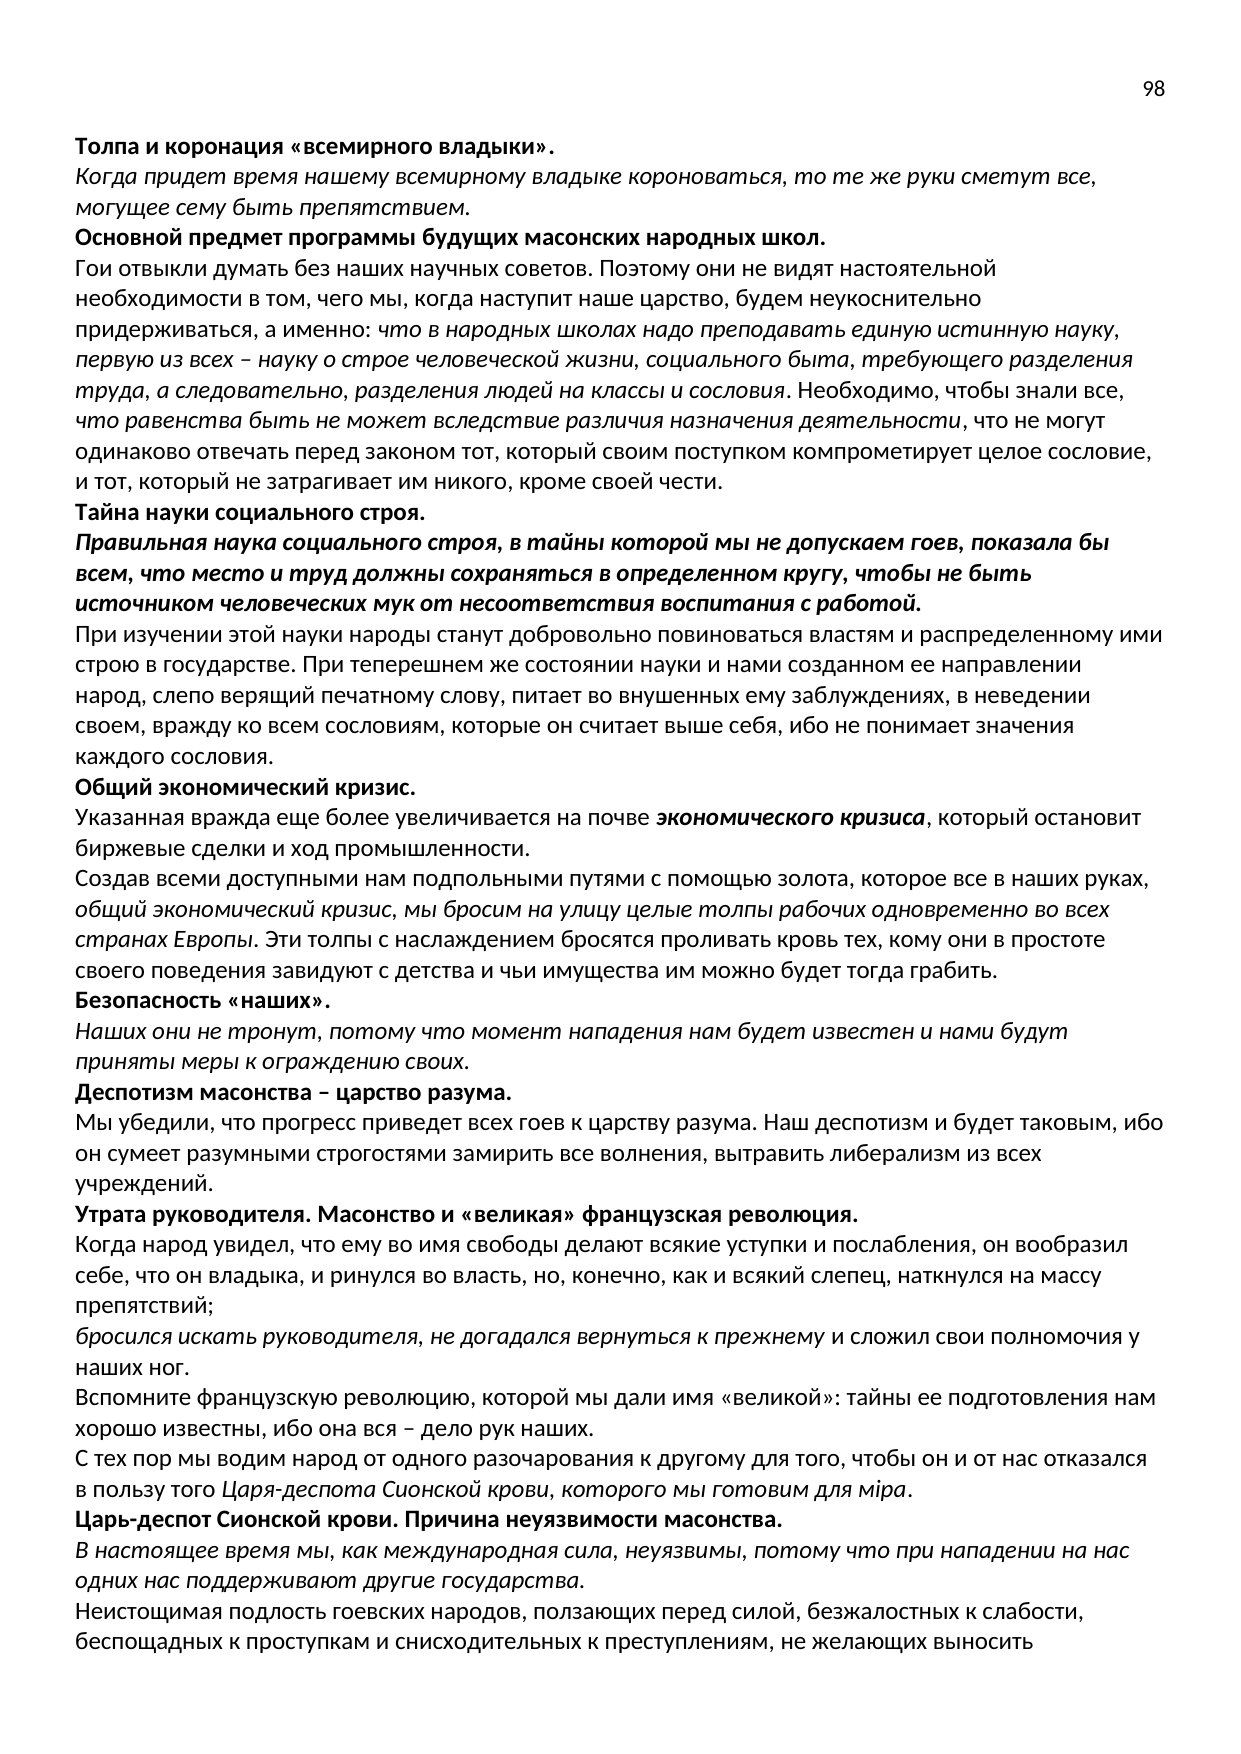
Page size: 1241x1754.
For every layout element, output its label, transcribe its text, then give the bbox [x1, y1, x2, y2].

text В настоящее время мы, как международная сила, неуязвимы, потому что при нападении на нас одних нас поддерживают другие государства. [75, 1534, 1165, 1595]
text Тайна науки социального строя. [75, 496, 1165, 527]
text себе, что он владыка, и ринулся во власть, но, конечно, как и всякий слепец, наткнулся на массу препятствий; [75, 1259, 1165, 1320]
text Утрата руководителя. Масонство и «великая» французская революция. [75, 1198, 1165, 1228]
text Толпа и коронация «всемирного владыки». [75, 130, 1165, 160]
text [75, 1595, 1165, 1656]
text бросился искать руководителя, не догадался вернуться к прежнему и сложил свои полномочия у наших ног. [75, 1320, 1165, 1381]
text Создав всеми доступными нам подпольными путями с помощью золота, которое все в наших руках, общий экономический кризис, мы бросим на улицу целые толпы рабочих одновременно во всех странах Европы. Эти толпы с наслаждением бросятся проливать кровь тех, кому они в простоте своего поведения завидуют с детства и чьи имущества им можно будет тогда грабить. [75, 862, 1165, 984]
text Царь-деспот Сионской крови. Причина неуязвимости масонства. [75, 1503, 1165, 1534]
text Правильная наука социального строя, в тайны которой мы не допускаем гоев, показала бы всем, что место и труд должны сохраняться в определенном кругу, чтобы не быть источником человеческих мук от несоответствия воспитания с работой. [75, 527, 1165, 618]
text Безопасность «наших». [75, 984, 1165, 1015]
text народ, слепо верящий печатному слову, питает во внушенных ему заблуждениях, в неведении своем, вражду ко всем сословиям, которые он считает выше себя, ибо не понимает значения каждого сословия. [75, 679, 1165, 771]
text Когда народ увидел, что ему во имя свободы делают всякие уступки и послабления, он вообразил [75, 1228, 1165, 1259]
text Общий экономический кризис. [75, 771, 1165, 801]
text Наших они не тронут, потому что момент нападения нам будет известен и нами будут приняты меры к ограждению своих. [75, 1015, 1165, 1076]
text Когда придет время нашему всемирному владыке короноваться, то те же руки сметут все, могущее сему быть препятствием. [75, 160, 1165, 221]
text Указанная вражда еще более увеличивается на почве экономического кризиса, который остановит биржевые сделки и ход промышленности. [75, 801, 1165, 862]
text Основной предмет программы будущих масонских народных школ. [75, 221, 1165, 252]
text Гои отвыкли думать без наших научных советов. Поэтому они не видят настоятельной необходимости в том, чего мы, когда наступит наше царство, будем неукоснительно придерживаться, а именно: что в народных школах надо преподавать единую истинную науку, первую из всех – науку о строе человеческой жизни, социального быта, требующего разделения труда, а следовательно, разделения людей на классы и сословия. Необходимо, чтобы знали все, что равенства быть не может вследствие различия назначения деятельности, что не могут одинаково отвечать перед законом тот, который своим поступком компрометирует целое сословие, и тот, который не затрагивает им никого, кроме своей чести. [75, 252, 1165, 496]
text Деспотизм масонства – царство разума. [75, 1076, 1165, 1106]
text При изучении этой науки народы станут добровольно повиноваться властям и распределенному ими строю в государстве. При теперешнем же состоянии науки и нами созданном ее направлении [75, 618, 1165, 679]
text С тех пор мы водим народ от одного разочарования к другому для того, чтобы он и от нас отказался в пользу того Царя-деспота Сионской крови, которого мы готовим для мiрa. [75, 1442, 1165, 1503]
text Мы убедили, что прогресс приведет всех гоев к царству разума. Наш деспотизм и будет таковым, ибо он сумеет разумными строгостями замирить все волнения, вытравить либерализм из всех учреждений. [75, 1106, 1165, 1198]
text Вспомните французскую революцию, которой мы дали имя «великой»: тайны ее подготовления нам хорошо известны, ибо она вся – дело рук наших. [75, 1381, 1165, 1442]
